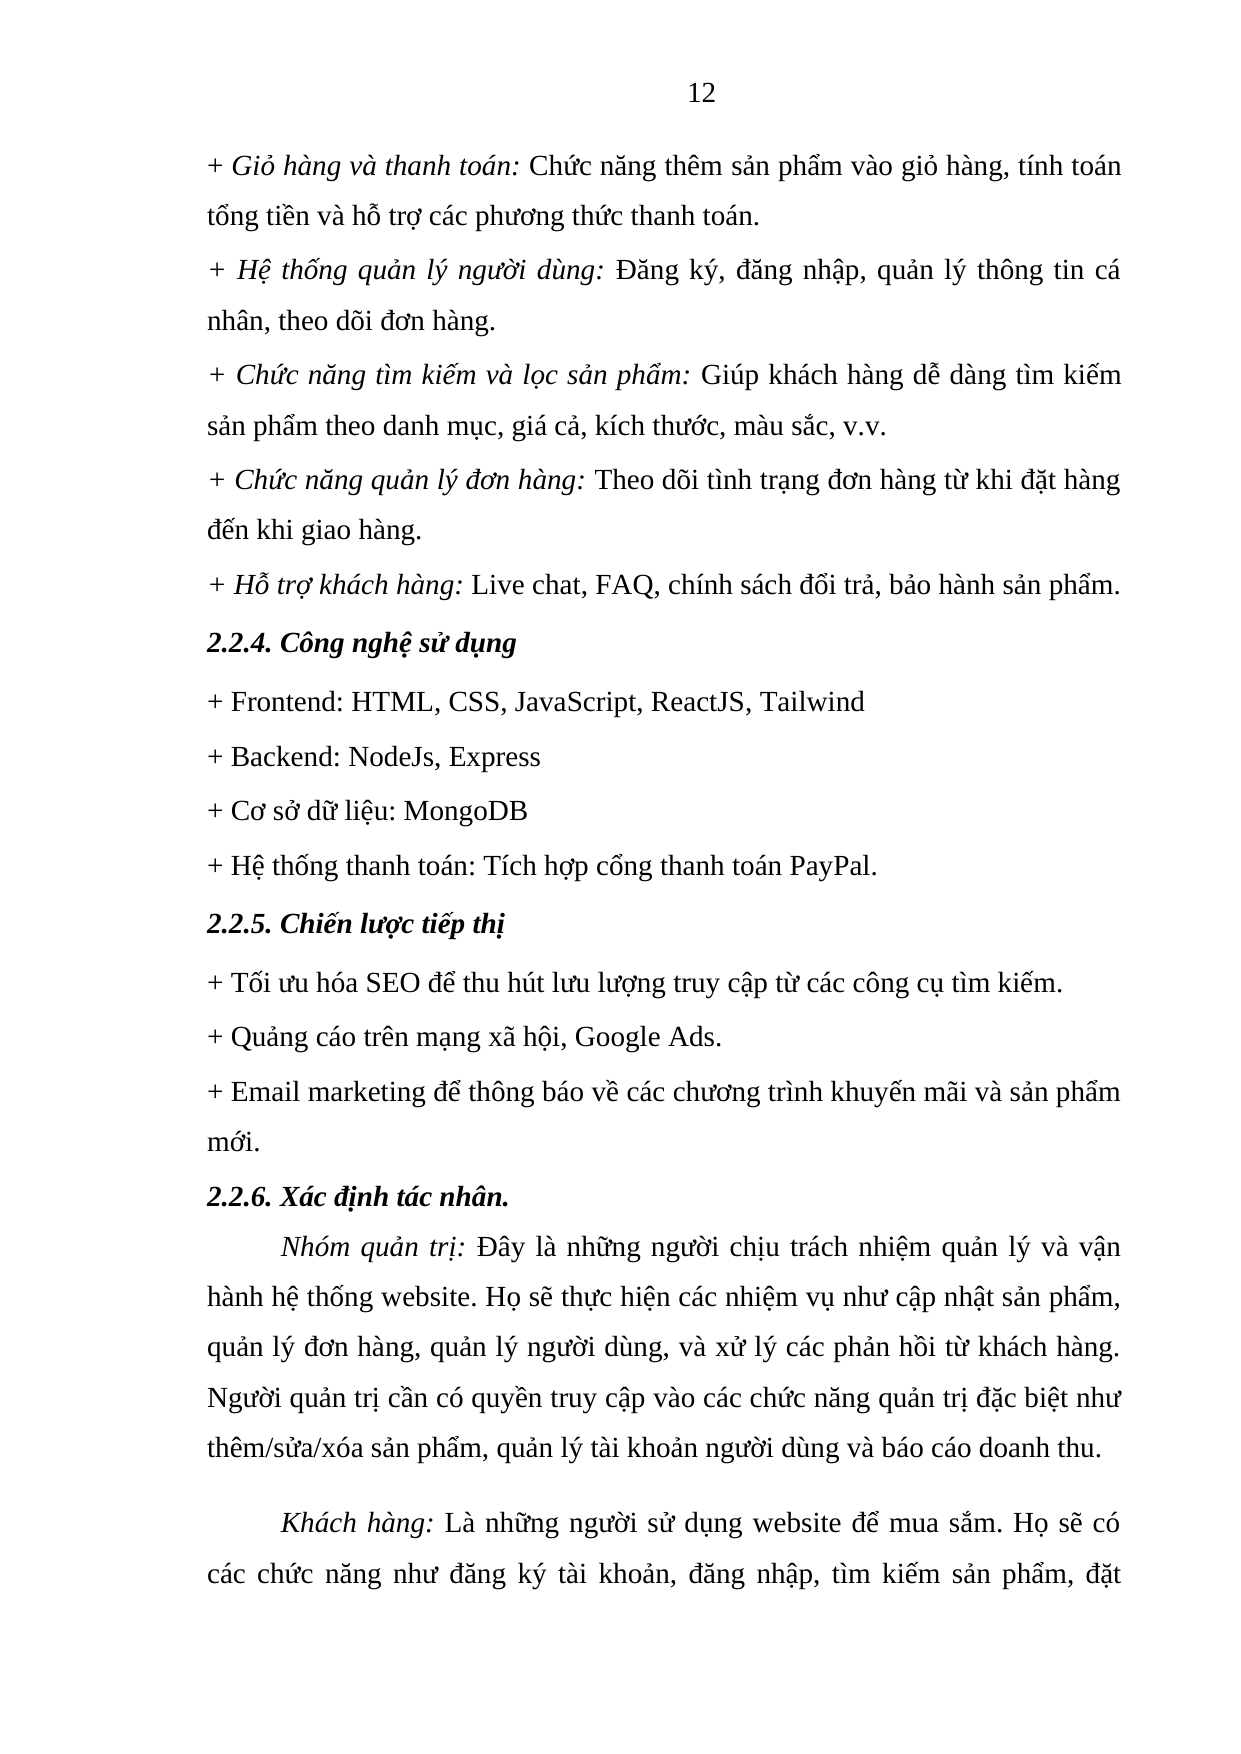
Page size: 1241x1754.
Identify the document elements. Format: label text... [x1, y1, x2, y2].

text + Hệ thống quản lý người dùng: Đăng ký, đăng nhập, quản lý thông tin cá nhân, theo dõi đơn hàng. [207, 252, 1122, 336]
text + Chức năng quản lý đơn hàng: Theo dõi tình trạng đơn hàng từ khi đặt hàng đến khi giao hàng. [207, 462, 1122, 546]
text + Backend: NodeJs, Express [207, 739, 1122, 772]
text + Tối ưu hóa SEO để thu hút lưu lượng truy cập từ các công cụ tìm kiếm. [207, 965, 1122, 998]
text + Chức năng tìm kiếm và lọc sản phẩm: Giúp khách hàng dễ dàng tìm kiếm sản phẩm theo danh mục, giá cả, kích thước, màu sắc, v.v. [207, 357, 1122, 441]
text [207, 1506, 1122, 1589]
text 2.2.6. Xác định tác nhân. [207, 1179, 1122, 1212]
text + Frontend: HTML, CSS, JavaScript, ReactJS, Tailwind [207, 684, 1122, 718]
text + Cơ sở dữ liệu: MongoDB [207, 793, 1122, 827]
text + Hệ thống thanh toán: Tích hợp cổng thanh toán PayPal. [207, 848, 1122, 881]
subtitle 2.2.4. Công nghệ sử dụng [207, 626, 1122, 659]
text + Email marketing để thông báo về các chương trình khuyến mãi và sản phẩm mới. [207, 1074, 1122, 1158]
text Nhóm quản trị: Đây là những người chịu trách nhiệm quản lý và vận hành hệ thống website. Họ sẽ thực hiện các nhiệm vụ như cập nhật sản phẩm, quản lý đơn hàng, quản lý người dùng, và xử lý các phản hồi từ khách hàng. Người quản trị cần có quyền truy cập vào các chức năng quản trị đặc biệt như thêm/sửa/xóa sản phẩm, quản lý tài khoản người dùng và báo cáo doanh thu. [207, 1229, 1122, 1464]
text + Giỏ hàng và thanh toán: Chức năng thêm sản phẩm vào giỏ hàng, tính toán tổng tiền và hỗ trợ các phương thức thanh toán. [207, 148, 1122, 232]
subtitle 2.2.5. Chiến lược tiếp thị [207, 906, 1122, 940]
text + Hỗ trợ khách hàng: Live chat, FAQ, chính sách đổi trả, bảo hành sản phẩm. [207, 567, 1122, 600]
text + Quảng cáo trên mạng xã hội, Google Ads. [207, 1019, 1122, 1053]
